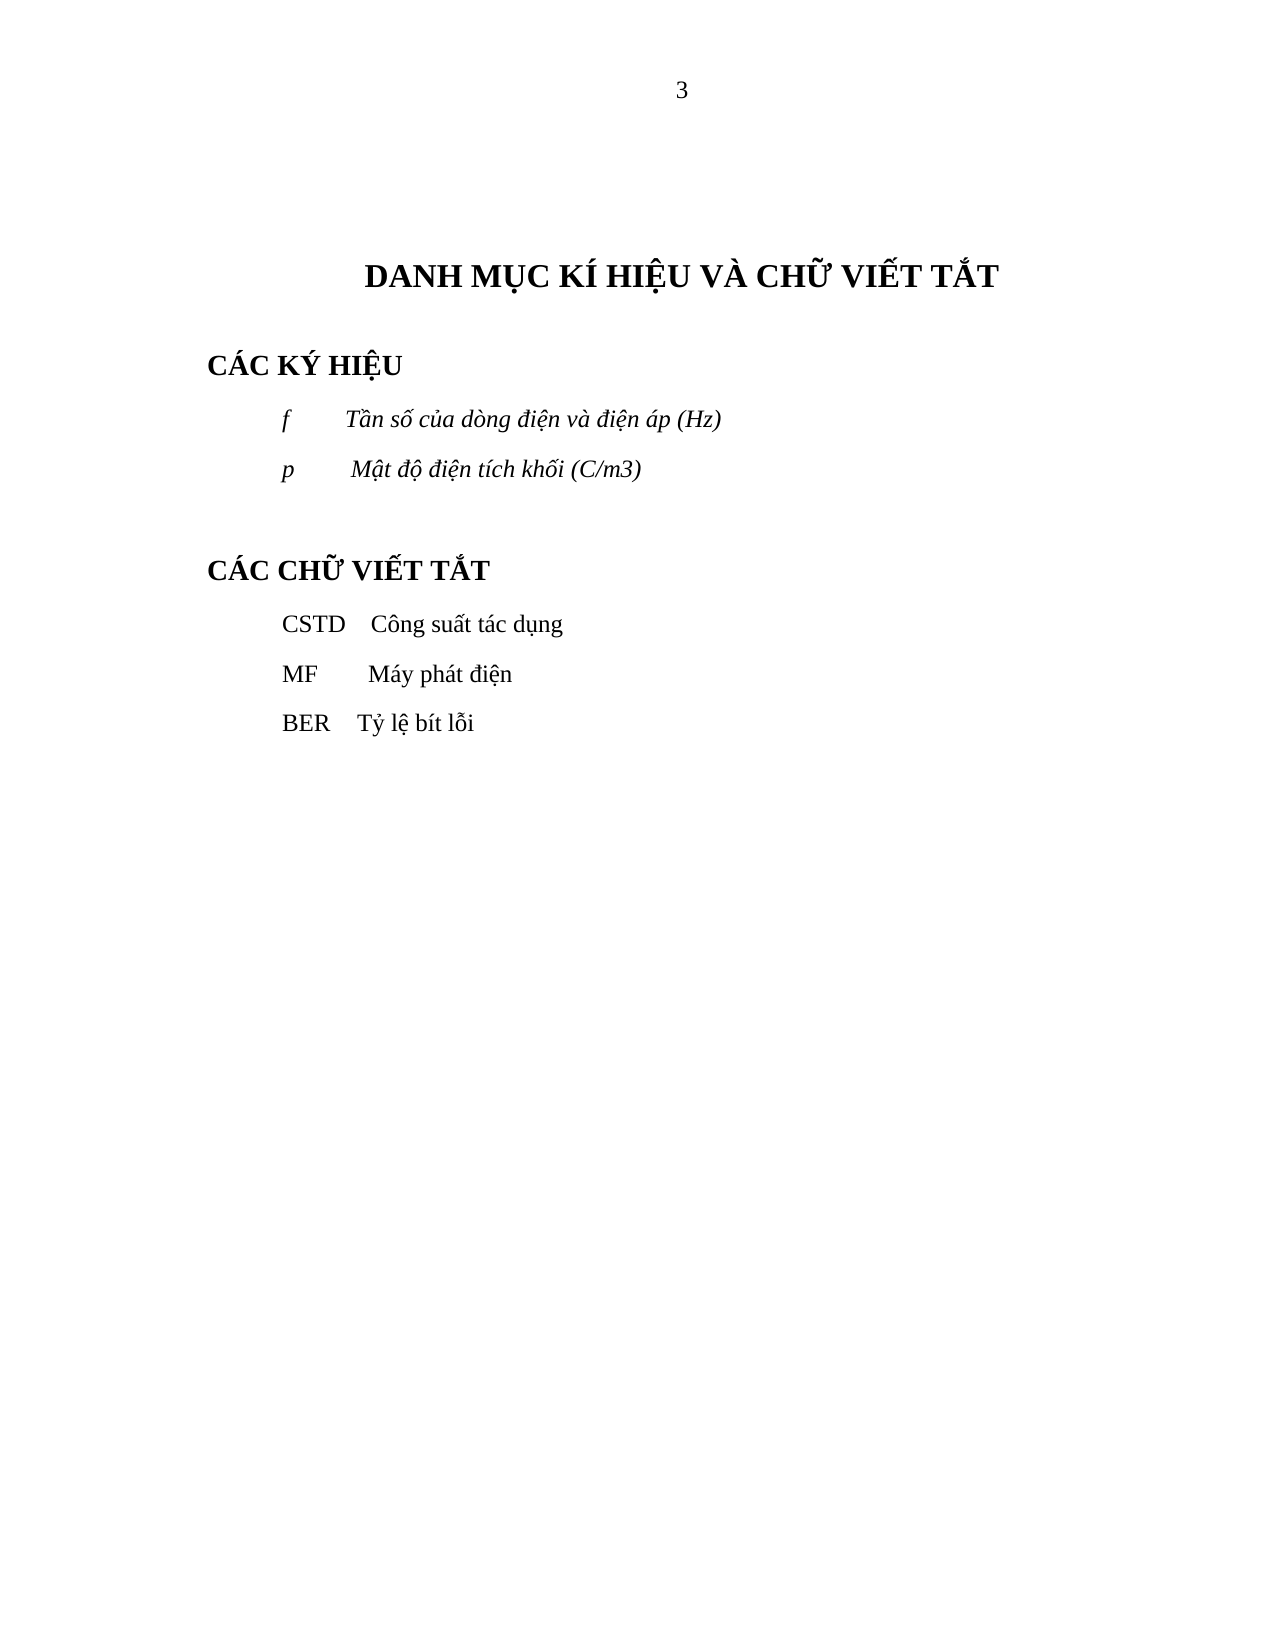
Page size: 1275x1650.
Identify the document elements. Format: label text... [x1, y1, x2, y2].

text CÁC CHỮ VIẾT TẮT [207, 553, 1157, 586]
text CÁC KÝ HIỆU [207, 348, 1157, 382]
text f Tần số của dòng điện và điện áp (Hz) [207, 404, 1157, 433]
text BER Tỷ lệ bít lỗi [207, 708, 1157, 737]
text p Mật độ điện tích khối (C/m3) [207, 454, 1157, 483]
subtitle DANH MỤC KÍ HIỆU VÀ CHỮ VIẾT TẮT [207, 257, 1157, 295]
text CSTD Công suất tác dụng [207, 609, 1157, 638]
text MF Máy phát điện [207, 659, 1157, 687]
